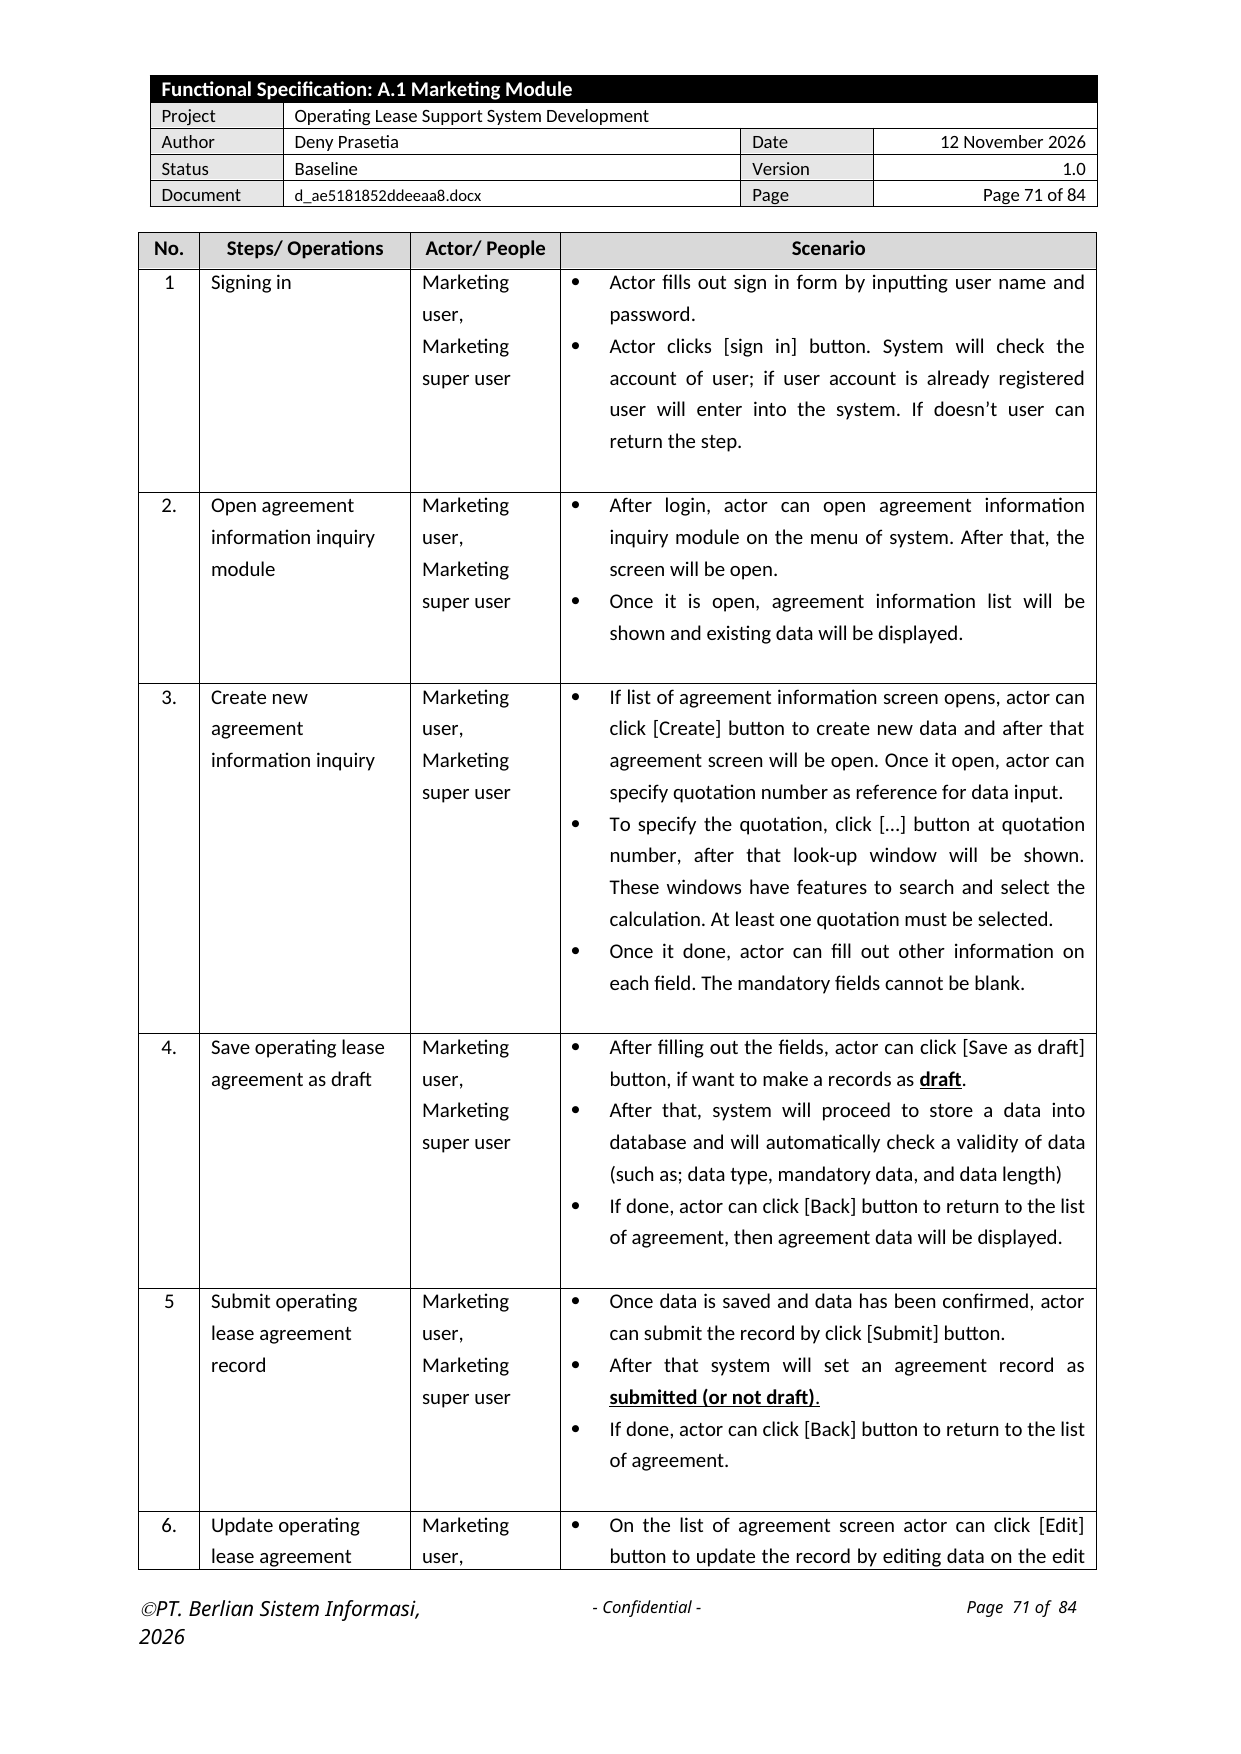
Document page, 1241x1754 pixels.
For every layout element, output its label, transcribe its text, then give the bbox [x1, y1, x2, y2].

table_header Actor/ People [411, 233, 560, 268]
table_header No. [139, 233, 199, 268]
table_header Steps/ Operations [200, 233, 410, 268]
table_cell Signing in [200, 270, 410, 492]
table_cell Submit operating lease agreement record [200, 1289, 410, 1511]
table_cell 2. [139, 493, 199, 683]
table_cell If list of agreement information screen opens, actor can click [Create] button to create new data and after that agreement screen will be open. Once it open, actor can specify quotation number as reference for data input. To specify the quotation, click […] button at quotation number, after that look-up window will be shown. These windows have features to search and select the calculation. At least one quotation must be selected. Once it done, actor can fill out other information on each field. The mandatory fields cannot be blank. [561, 684, 1096, 1033]
table_cell Marketing user, Marketing super user [411, 493, 560, 683]
table_cell 4. [139, 1034, 199, 1288]
table_cell After filling out the fields, actor can click [Save as draft] button, if want to make a records as draft. After that, system will proceed to store a data into database and will automatically check a validity of data (such as; data type, mandatory data, and data length) If done, actor can click [Back] button to return to the list of agreement, then agreement data will be displayed. [561, 1034, 1096, 1288]
table_cell 6. [139, 1512, 199, 1569]
table_cell Once data is saved and data has been confirmed, actor can submit the record by click [Submit] button. After that system will set an agreement record as submitted (or not draft). If done, actor can click [Back] button to return to the list of agreement. [561, 1289, 1096, 1511]
table_cell Marketing user, Marketing super user [411, 270, 560, 492]
table_cell Open agreement information inquiry module [200, 493, 410, 683]
table_cell Marketing user, Marketing super user [411, 1034, 560, 1288]
table_cell Actor fills out sign in form by inputting user name and password. Actor clicks [sign in] button. System will check the account of user; if user account is already registered user will enter into the system. If doesn’t user can return the step. [561, 270, 1096, 492]
table_cell Marketing user, Marketing super user [411, 1289, 560, 1511]
table_cell 5 [139, 1289, 199, 1511]
table_cell 3. [139, 684, 199, 1033]
table_cell Create new agreement information inquiry [200, 684, 410, 1033]
table_cell After login, actor can open agreement information inquiry module on the menu of system. After that, the screen will be open. Once it is open, agreement information list will be shown and existing data will be displayed. [561, 493, 1096, 683]
table_cell Save operating lease agreement as draft [200, 1034, 410, 1288]
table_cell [200, 1512, 410, 1569]
table_header Scenario [561, 233, 1096, 268]
table_cell 1 [139, 270, 199, 492]
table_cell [561, 1512, 1096, 1569]
table_cell Marketing user, Marketing super user [411, 684, 560, 1033]
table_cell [411, 1512, 560, 1569]
